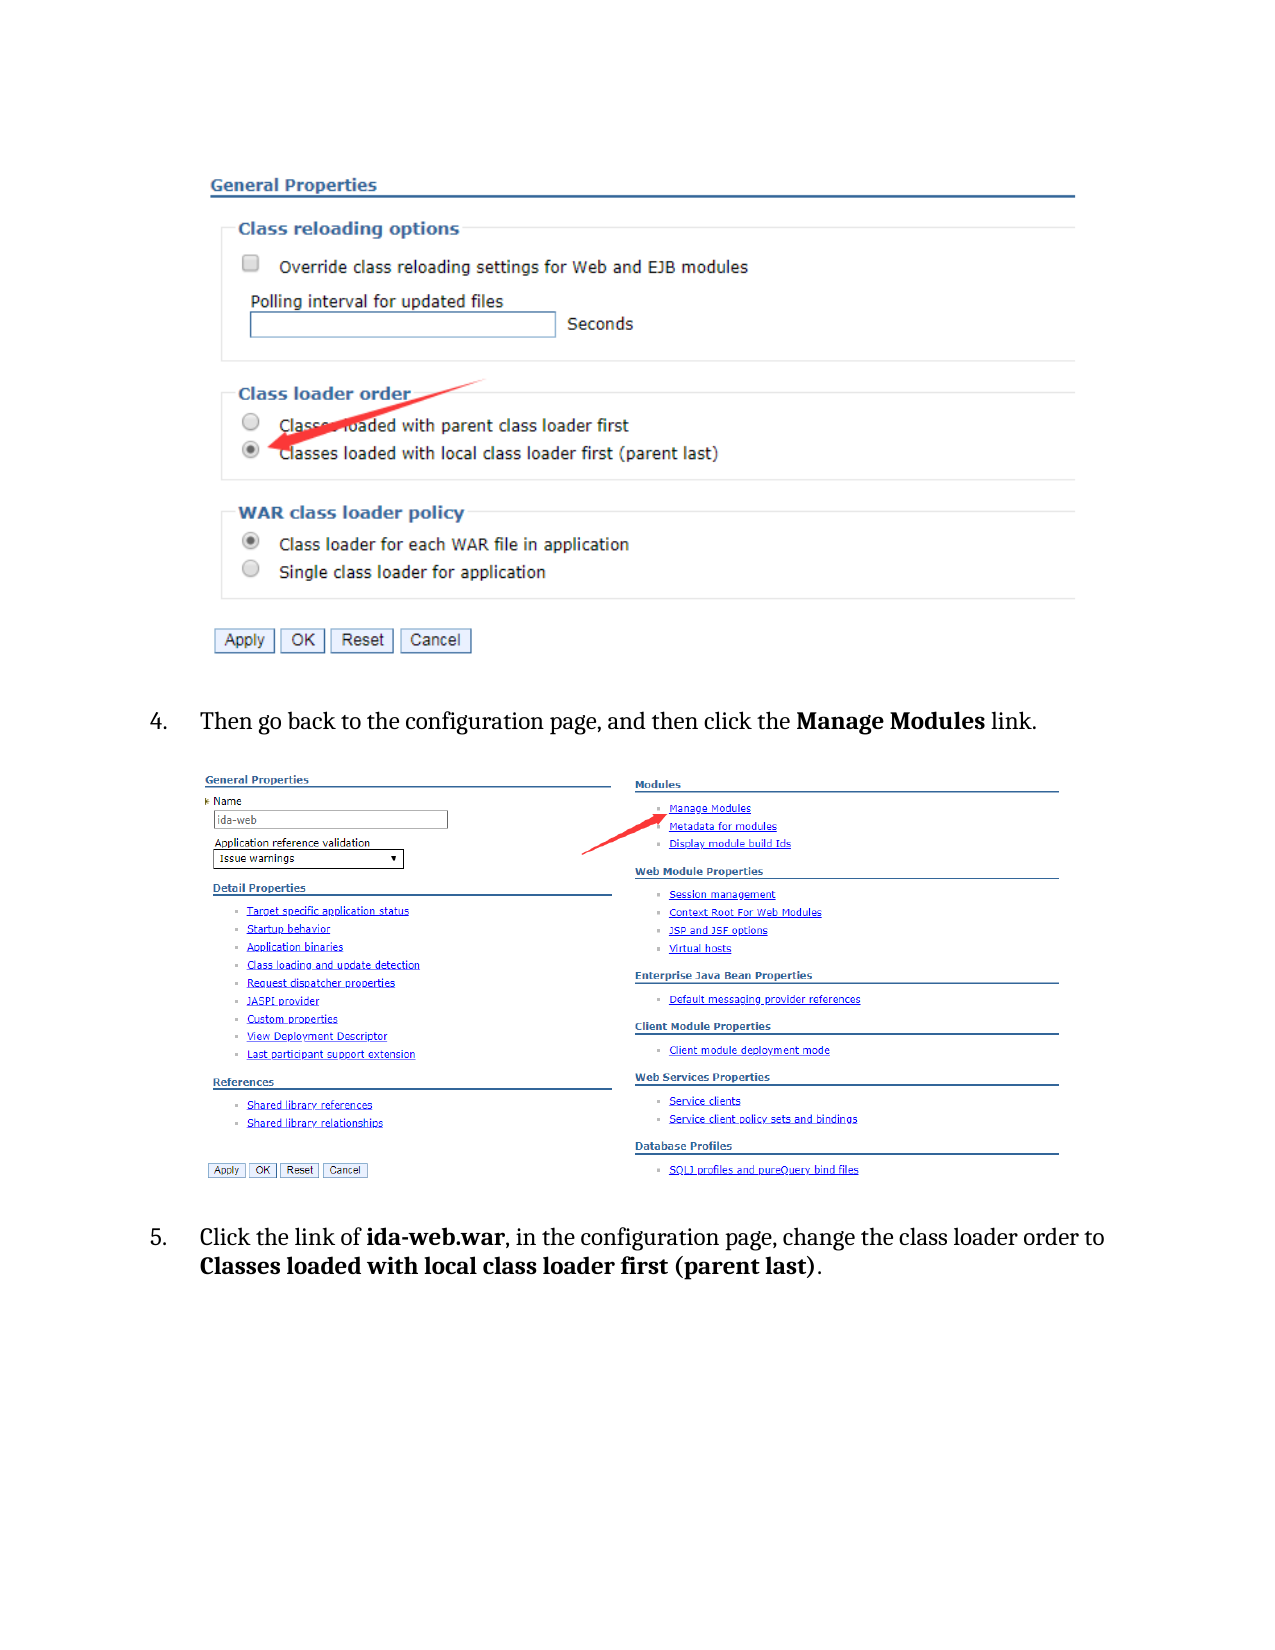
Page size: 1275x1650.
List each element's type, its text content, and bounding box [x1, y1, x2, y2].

list Click the link of ida-web.war, in the configuration page, change the class loader order to Classes loaded with local class loader first (parent last). [150, 1223, 1125, 1281]
list Then go back to the configuration page, and then click the Manage Modules link. [150, 707, 1125, 736]
picture [200, 756, 1075, 1196]
picture [200, 150, 1075, 680]
